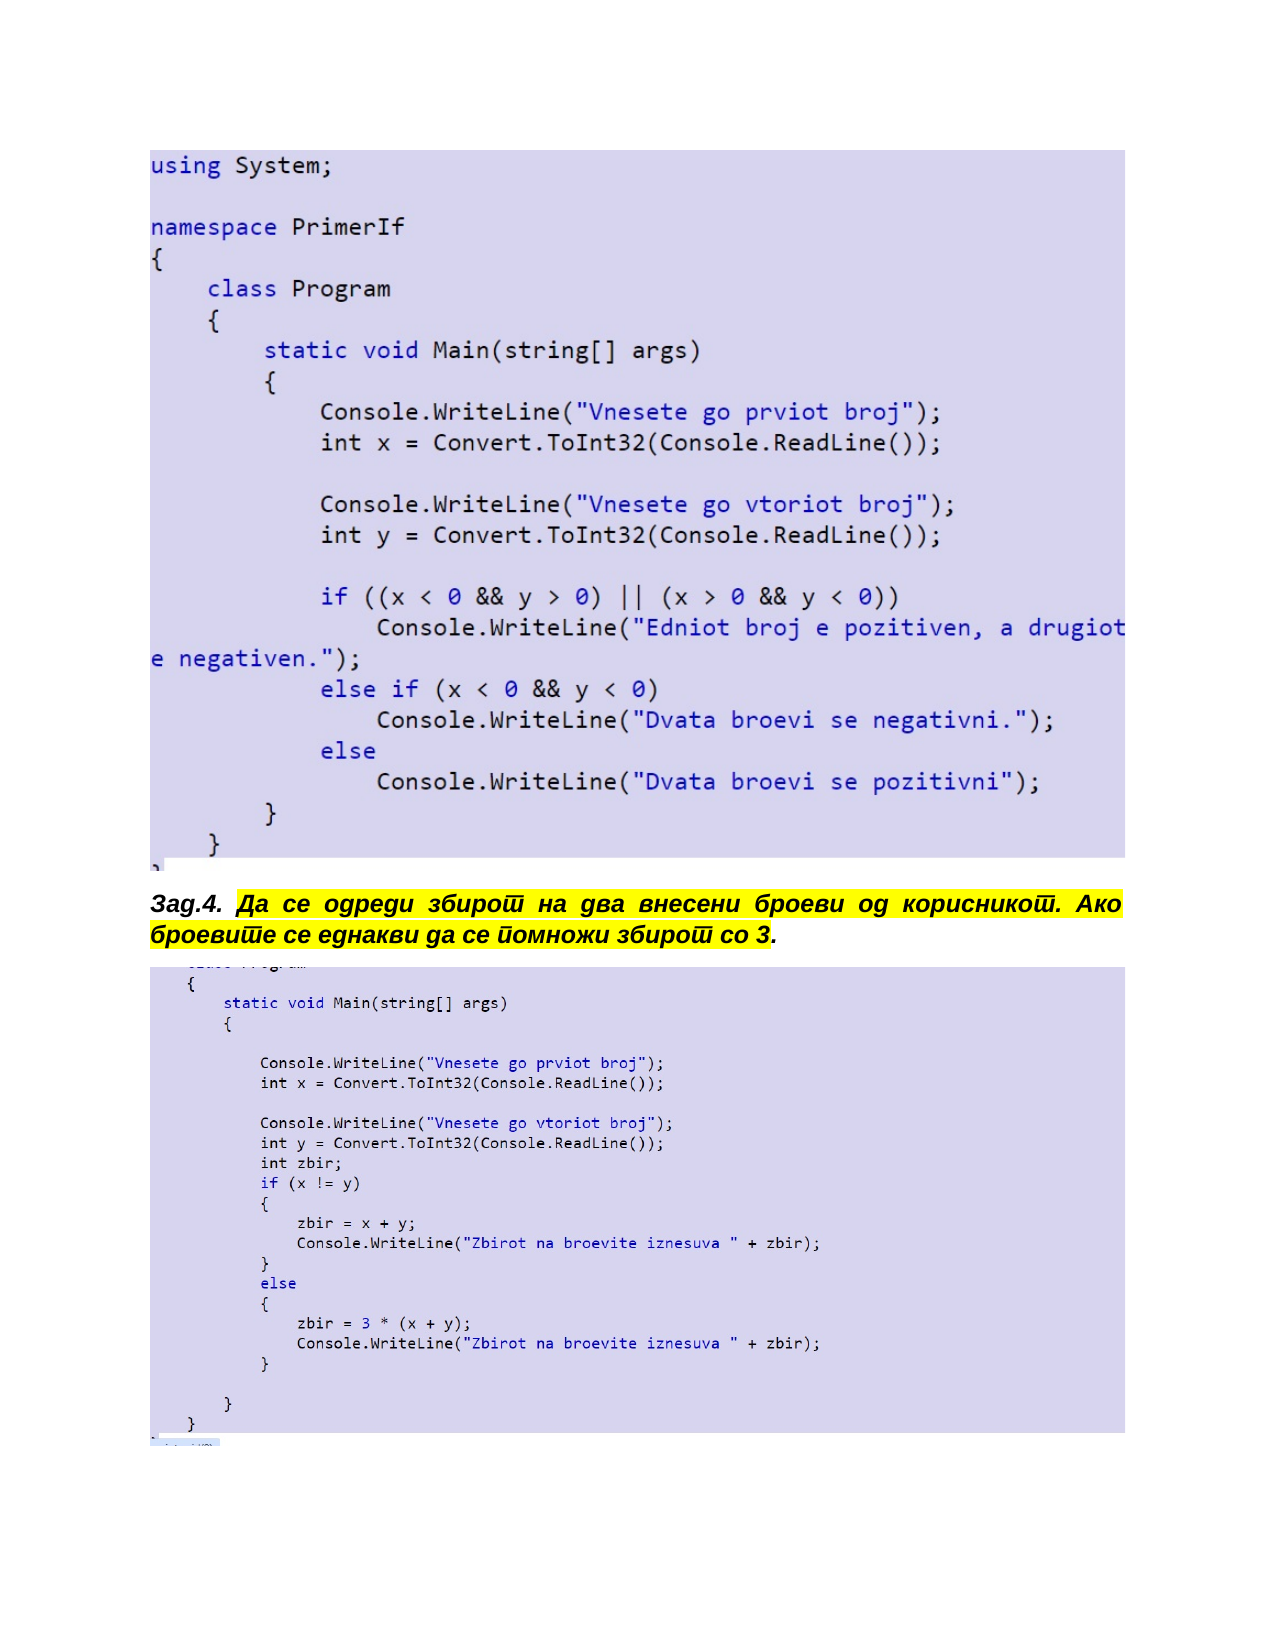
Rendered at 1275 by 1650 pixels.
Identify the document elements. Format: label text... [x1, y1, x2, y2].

text Зад.4. Да се одреди збирот на два внесени броеви од корисникот. Ако броевите се еднакви да се помножи збирот со 3. [150, 889, 1125, 949]
picture [150, 150, 1125, 871]
picture [150, 967, 1125, 1446]
